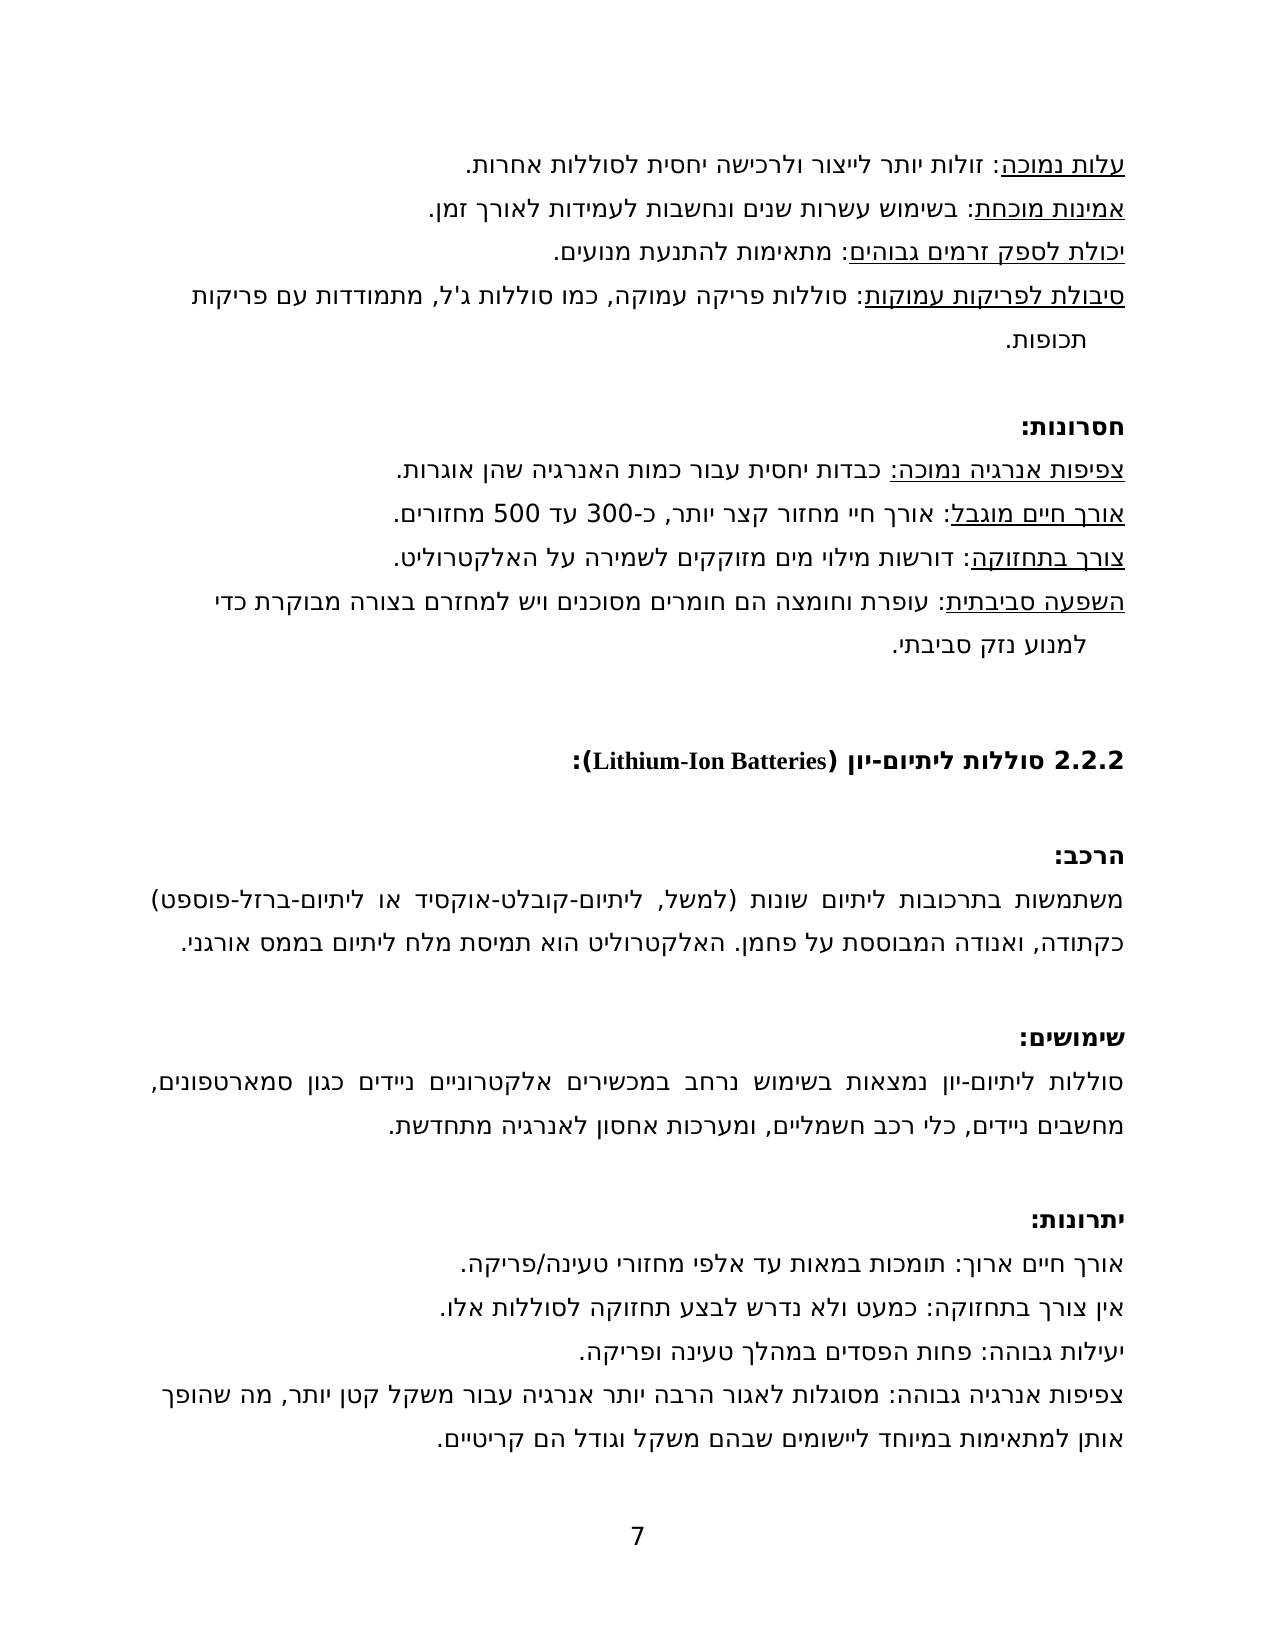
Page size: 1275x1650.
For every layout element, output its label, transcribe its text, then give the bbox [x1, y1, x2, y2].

list השפעה סביבתית: עופרת וחומצה הם חומרים מסוכנים ויש למחזרם בצורה מבוקרת כדי למנוע נזק סביבתי. [150, 587, 1125, 660]
text משתמשות בתרכובות ליתיום שונות (למשל, ליתיום-קובלט-אוקסיד או ליתיום-ברזל-פוספט) כקתודה, ואנודה המבוססת על פחמן. האלקטרוליט הוא תמיסת מלח ליתיום בממס אורגני. [150, 885, 1125, 958]
list יעילות גבוהה: פחות הפסדים במהלך טעינה ופריקה. [150, 1337, 1125, 1366]
text הרכב: [150, 841, 1125, 870]
list סיבולת לפריקות עמוקות: סוללות פריקה עמוקה, כמו סוללות ג'ל, מתמודדות עם פריקות תכופות. [150, 281, 1125, 354]
list אורך חיים מוגבל: אורך חיי מחזור קצר יותר, כ-300 עד 500 מחזורים. [150, 499, 1125, 528]
list צורך בתחזוקה: דורשות מילוי מים מזוקקים לשמירה על האלקטרוליט. [150, 543, 1125, 572]
list אמינות מוכחת: בשימוש עשרות שנים ונחשבות לעמידות לאורך זמן. [150, 194, 1125, 223]
text יתרונות: [150, 1206, 1125, 1235]
list עלות נמוכה: זולות יותר לייצור ולרכישה יחסית לסוללות אחרות. [150, 150, 1125, 179]
text שימושים: [150, 1023, 1125, 1053]
text חסרונות: [150, 412, 1125, 441]
text צפיפות אנרגיה גבוהה: מסוגלות לאגור הרבה יותר אנרגיה עבור משקל קטן יותר, מה שהופך אותן למתאימות במיוחד ליישומים שבהם משקל וגודל הם קריטיים. [150, 1381, 1125, 1454]
text סוללות ליתיום-יון נמצאות בשימוש נרחב במכשירים אלקטרוניים ניידים כגון סמארטפונים, מחשבים ניידים, כלי רכב חשמליים, ומערכות אחסון לאנרגיה מתחדשת. [150, 1067, 1125, 1140]
list אורך חיים ארוך: תומכות במאות עד אלפי מחזורי טעינה/פריקה. [150, 1249, 1125, 1279]
list צפיפות אנרגיה נמוכה: כבדות יחסית עבור כמות האנרגיה שהן אוגרות. [150, 456, 1125, 485]
subtitle 2.2.2 סוללות ליתיום-יון (Lithium-Ion Batteries): [150, 746, 1125, 776]
list יכולת לספק זרמים גבוהים: מתאימות להתנעת מנועים. [150, 237, 1125, 267]
list אין צורך בתחזוקה: כמעט ולא נדרש לבצע תחזוקה לסוללות אלו. [150, 1293, 1125, 1322]
